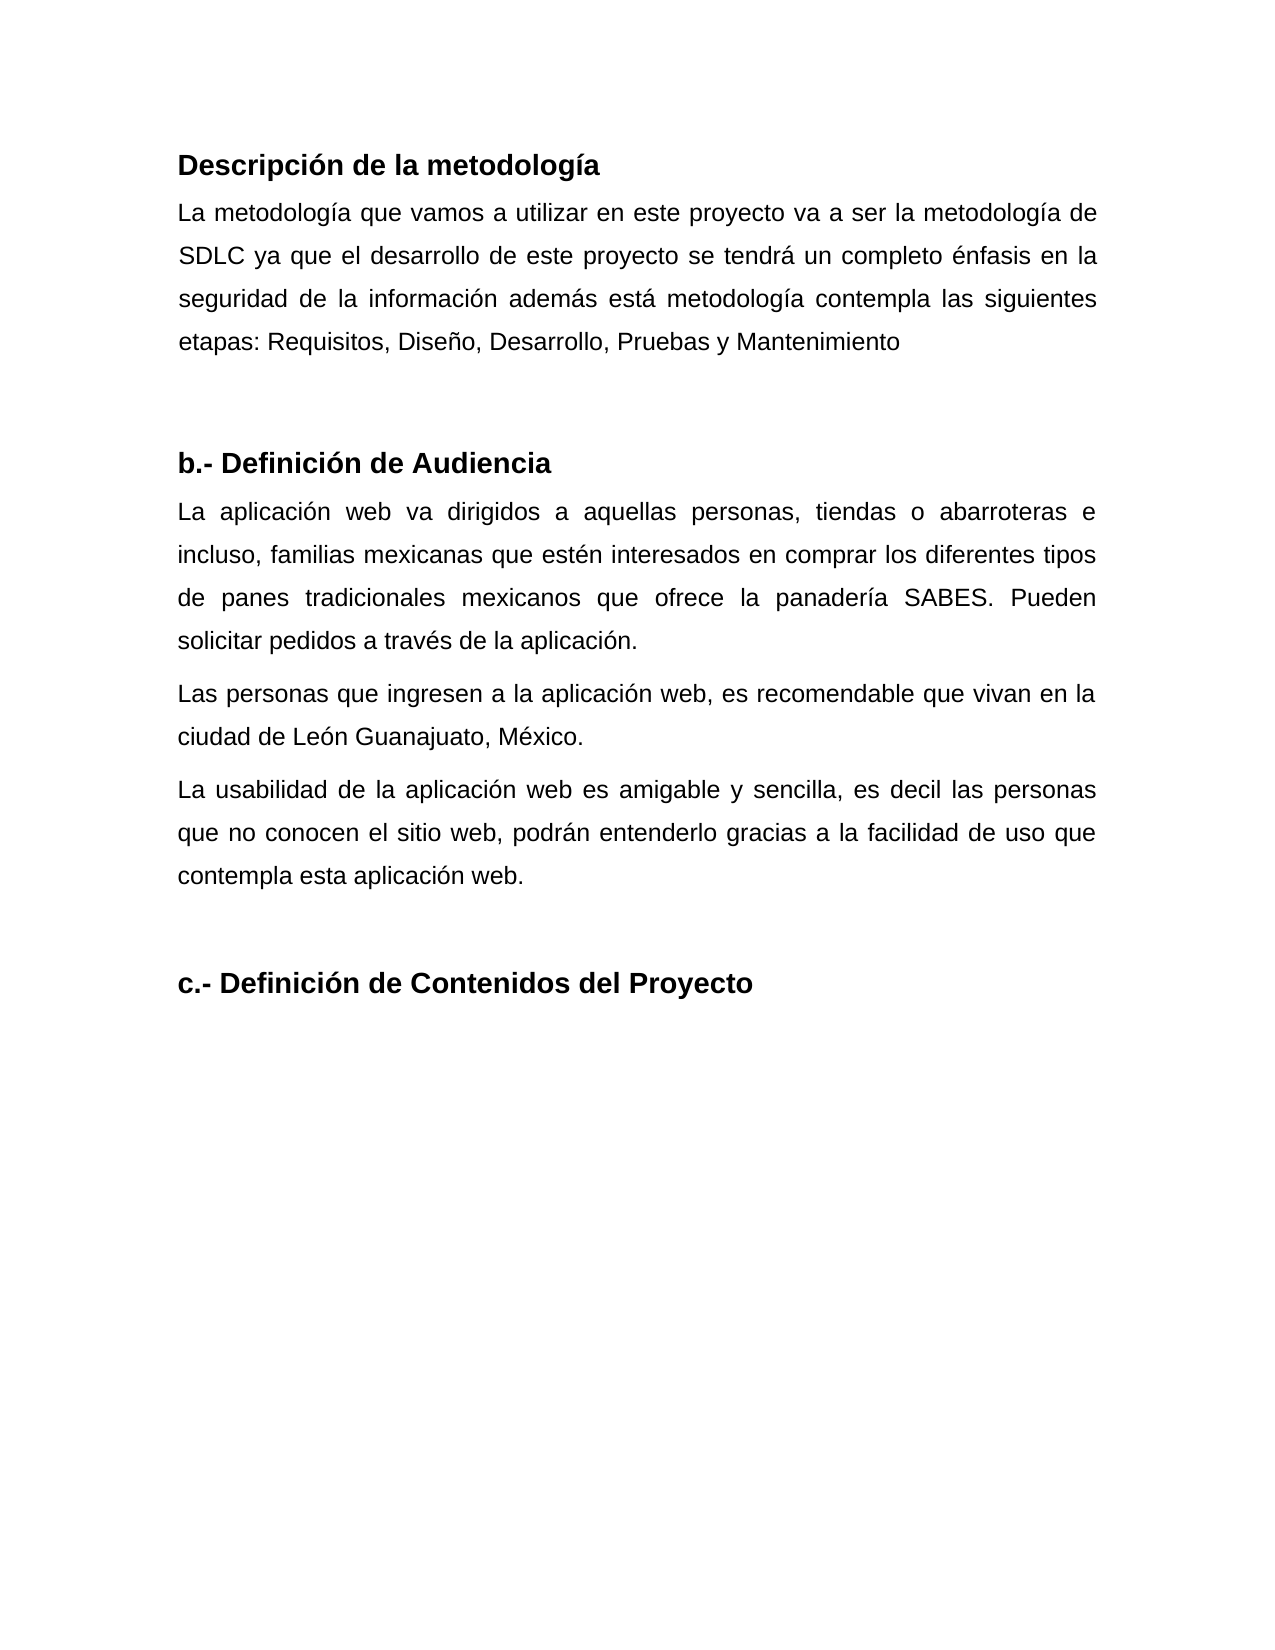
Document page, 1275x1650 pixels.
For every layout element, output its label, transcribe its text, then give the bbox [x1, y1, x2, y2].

text La usabilidad de la aplicación web es amigable y sencilla, es decil las personas que no conocen el sitio web, podrán entenderlo gracias a la facilidad de uso que contempla esta aplicación web. [177, 774, 1098, 889]
subtitle Descripción de la metodología [177, 148, 1098, 181]
subtitle c.- Definición de Contenidos del Proyecto [177, 966, 1098, 999]
subtitle b.- Definición de Audiencia [177, 447, 1098, 480]
text La aplicación web va dirigidos a aquellas personas, tiendas o abarroteras e incluso, familias mexicanas que estén interesados en comprar los diferentes tipos de panes tradicionales mexicanos que ofrece la panadería SABES. Pueden solicitar pedidos a través de la aplicación. [177, 497, 1098, 655]
text La metodología que vamos a utilizar en este proyecto va a ser la metodología de SDLC ya que el desarrollo de este proyecto se tendrá un completo énfasis en la seguridad de la información además está metodología contempla las siguientes etapas: Requisitos, Diseño, Desarrollo, Pruebas y Mantenimiento [177, 198, 1098, 356]
text Las personas que ingresen a la aplicación web, es recomendable que vivan en la ciudad de León Guanajuato, México. [177, 679, 1098, 751]
